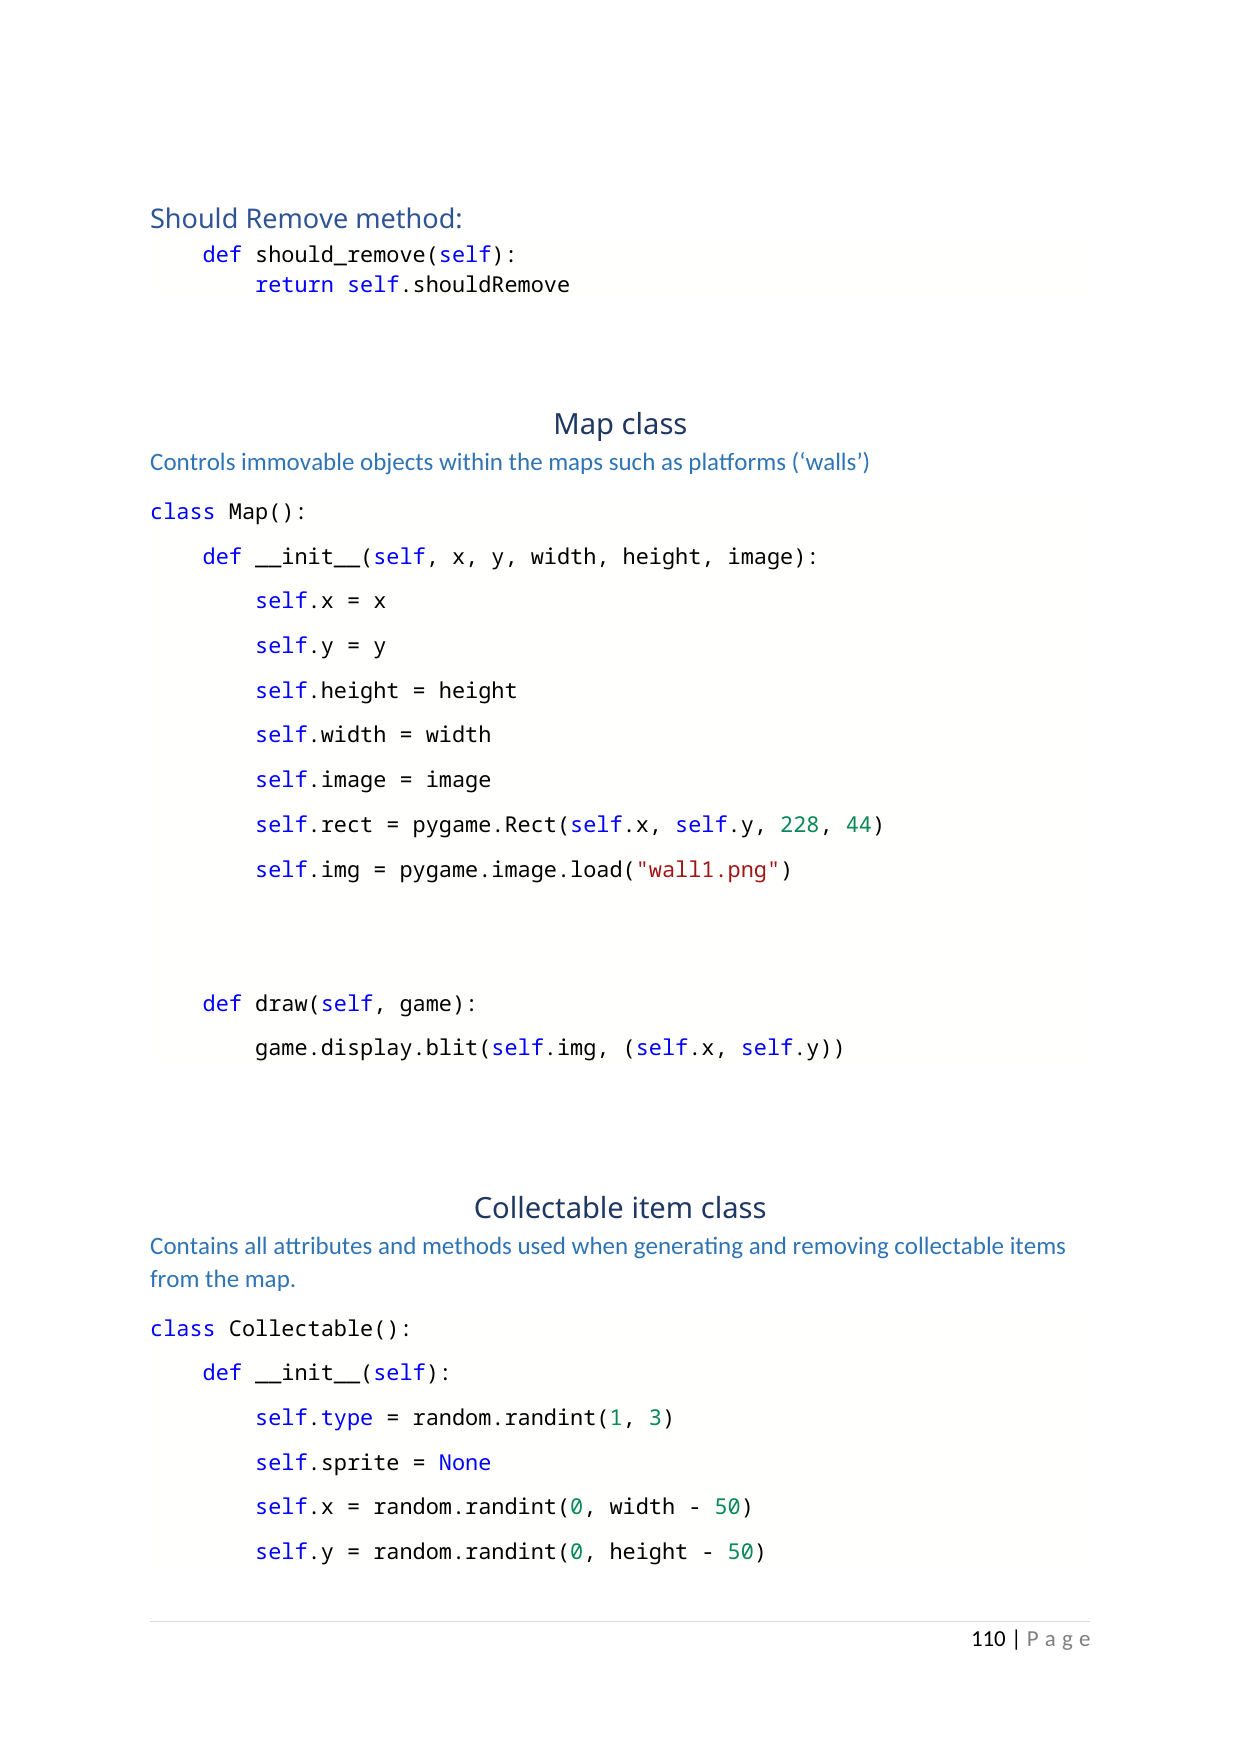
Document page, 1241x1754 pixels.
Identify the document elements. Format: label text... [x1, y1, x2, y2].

text self.type = random.randint(1, 3) [150, 1402, 1090, 1432]
text return self.shouldRemove [150, 269, 1090, 299]
text self.rect = pygame.Rect(self.x, self.y, 228, 44) [150, 809, 1090, 839]
text def should_remove(self): [150, 239, 1090, 269]
text Controls immovable objects within the maps such as platforms (‘walls’) [150, 446, 1090, 477]
subtitle Map class [150, 404, 1090, 443]
subtitle Should Remove method: [150, 199, 1090, 236]
text Contains all attributes and methods used when generating and removing collectable items from the map. [150, 1230, 1090, 1293]
text class Collectable(): [150, 1312, 1090, 1342]
text self.x = random.randint(0, width - 50) [150, 1491, 1090, 1521]
text self.width = width [150, 719, 1090, 749]
text self.height = height [150, 675, 1090, 704]
text def draw(self, game): [150, 988, 1090, 1017]
text self.img = pygame.image.load("wall1.png") [150, 853, 1090, 883]
text self.image = image [150, 764, 1090, 794]
subtitle Collectable item class [150, 1187, 1090, 1227]
text self.x = x [150, 585, 1090, 615]
text game.display.blit(self.img, (self.x, self.y)) [150, 1032, 1090, 1062]
text self.y = random.randint(0, height - 50) [150, 1536, 1090, 1566]
text self.sprite = None [150, 1447, 1090, 1476]
text class Map(): [150, 496, 1090, 526]
text def __init__(self, x, y, width, height, image): [150, 541, 1090, 571]
text def __init__(self): [150, 1357, 1090, 1387]
text self.y = y [150, 630, 1090, 660]
